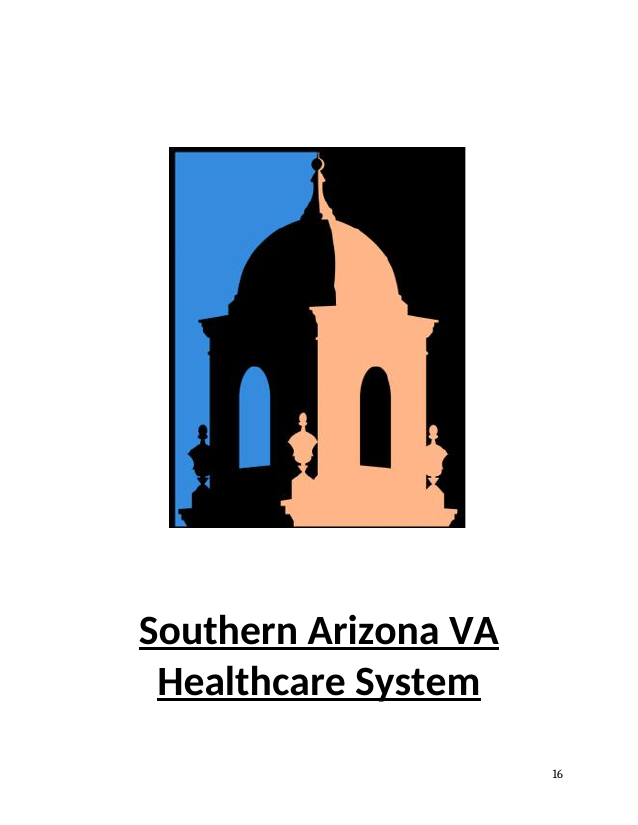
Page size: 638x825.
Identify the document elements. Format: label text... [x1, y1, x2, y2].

picture [169, 147, 466, 528]
text Southern Arizona VA Healthcare System [75, 604, 562, 705]
